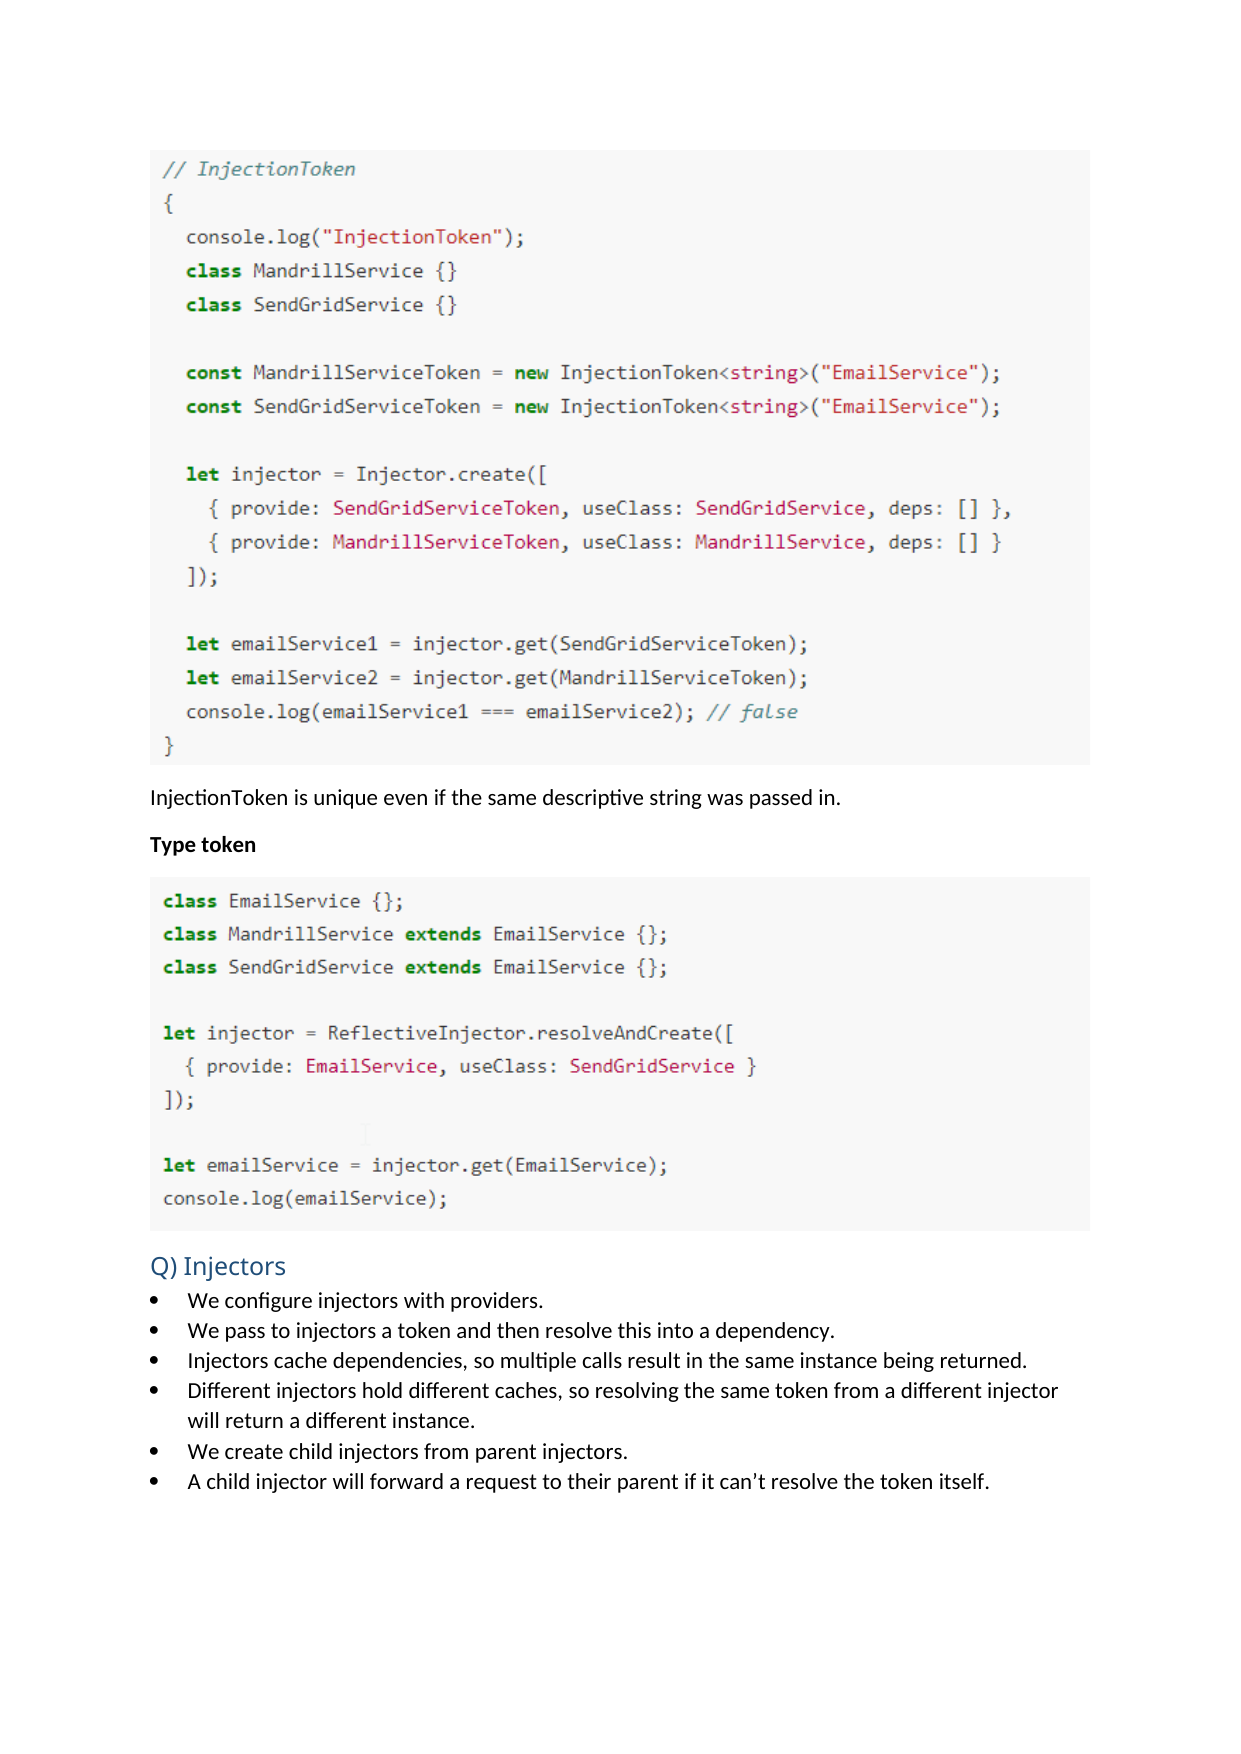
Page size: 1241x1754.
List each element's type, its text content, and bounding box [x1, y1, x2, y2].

subtitle Q) Injectors [150, 1249, 1090, 1283]
text InjectionToken is unique even if the same descriptive string was passed in. [150, 783, 1090, 811]
list We create child injectors from parent injectors. [150, 1437, 1090, 1465]
list A child injector will forward a request to their parent if it can’t resolve the token itself. [150, 1467, 1090, 1495]
text Type token [150, 830, 1090, 858]
list We pass to injectors a token and then resolve this into a dependency. [150, 1316, 1090, 1344]
picture [150, 150, 1091, 765]
list We configure injectors with providers. [150, 1286, 1090, 1314]
list Injectors cache dependencies, so multiple calls result in the same instance being returned. [150, 1346, 1090, 1374]
picture [150, 877, 1091, 1231]
list Different injectors hold different caches, so resolving the same token from a different injector will return a different instance. [150, 1376, 1090, 1434]
